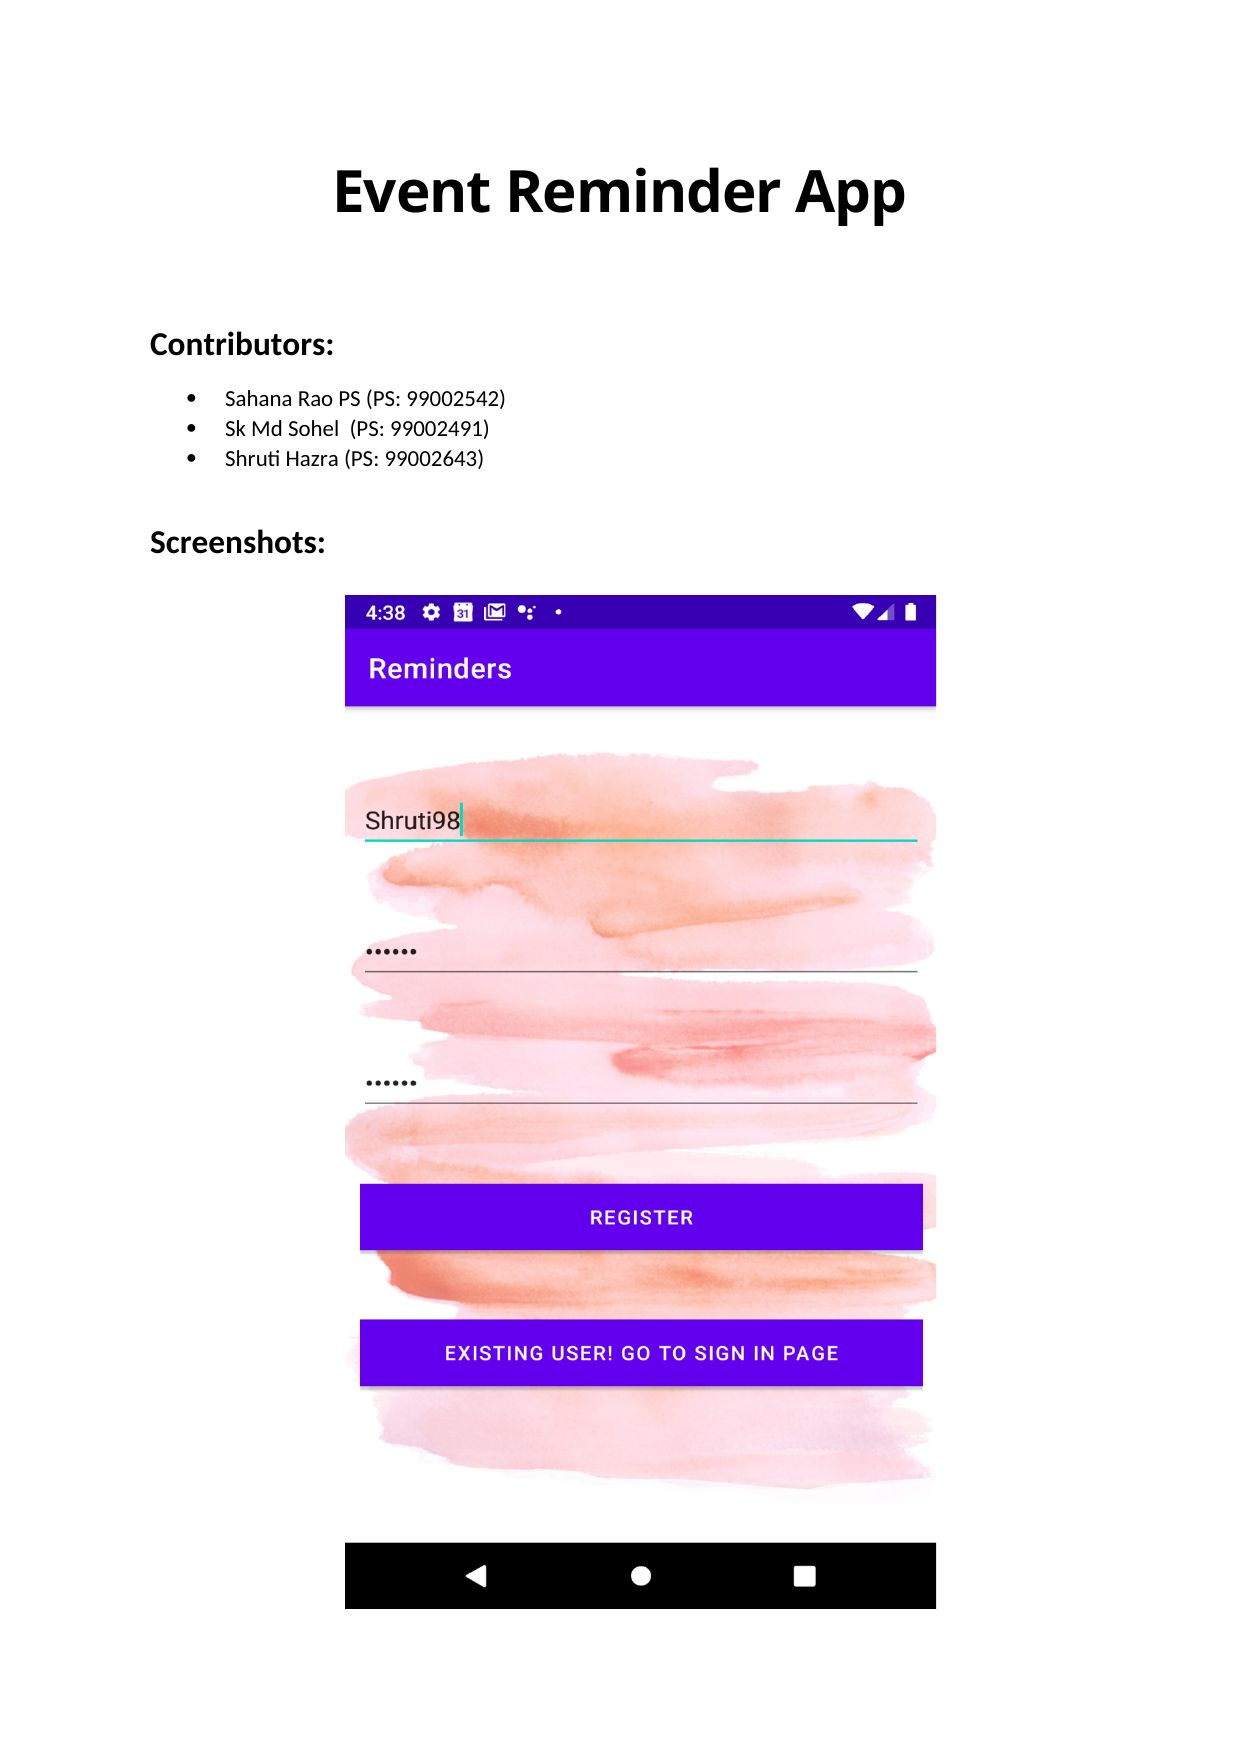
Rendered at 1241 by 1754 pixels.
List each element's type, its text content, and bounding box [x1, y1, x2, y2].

list Sahana Rao PS (PS: 99002542) [187, 384, 1090, 412]
list Shruti Hazra (PS: 99002643) [187, 444, 1090, 472]
title Event Reminder App [150, 150, 1090, 229]
text Contributors: [150, 323, 1090, 364]
list Sk Md Sohel (PS: 99002491) [187, 414, 1090, 442]
picture [345, 595, 937, 1609]
text Screenshots: [150, 521, 1090, 562]
